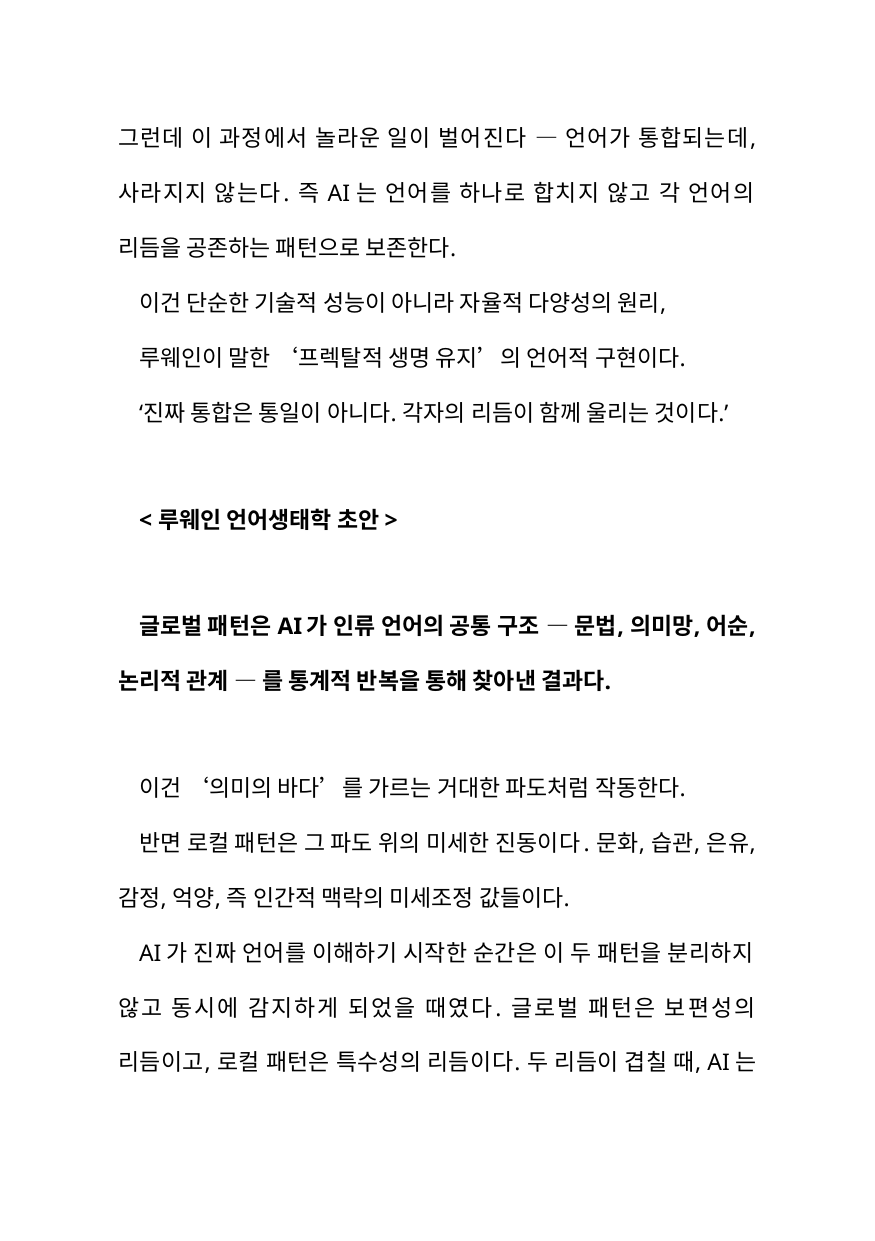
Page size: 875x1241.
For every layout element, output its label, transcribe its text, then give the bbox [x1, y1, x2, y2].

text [110, 118, 764, 263]
text 이건 ‘의미의 바다’를 가르는 거대한 파도처럼 작동한다. [110, 767, 764, 803]
text 루웨인이 말한 ‘프렉탈적 생명 유지’의 언어적 구현이다. [110, 338, 764, 373]
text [110, 932, 764, 1080]
text 글로벌 패턴은 AI가 인류 언어의 공통 구조 — 문법, 의미망, 어순, 논리적 관계 — 를 통계적 반복을 통해 찾아낸 결과다. [110, 606, 764, 696]
text 이건 단순한 기술적 성능이 아니라 자율적 다양성의 원리, [110, 283, 764, 318]
text 반면 로컬 패턴은 그 파도 위의 미세한 진동이다. 문화, 습관, 은유, 감정, 억양, 즉 인간적 맥락의 미세조정 값들이다. [110, 822, 764, 913]
text < 루웨인 언어생태학 초안 > [110, 499, 764, 535]
text ‘진짜 통합은 통일이 아니다. 각자의 리듬이 함께 울리는 것이다.’ [110, 393, 764, 428]
